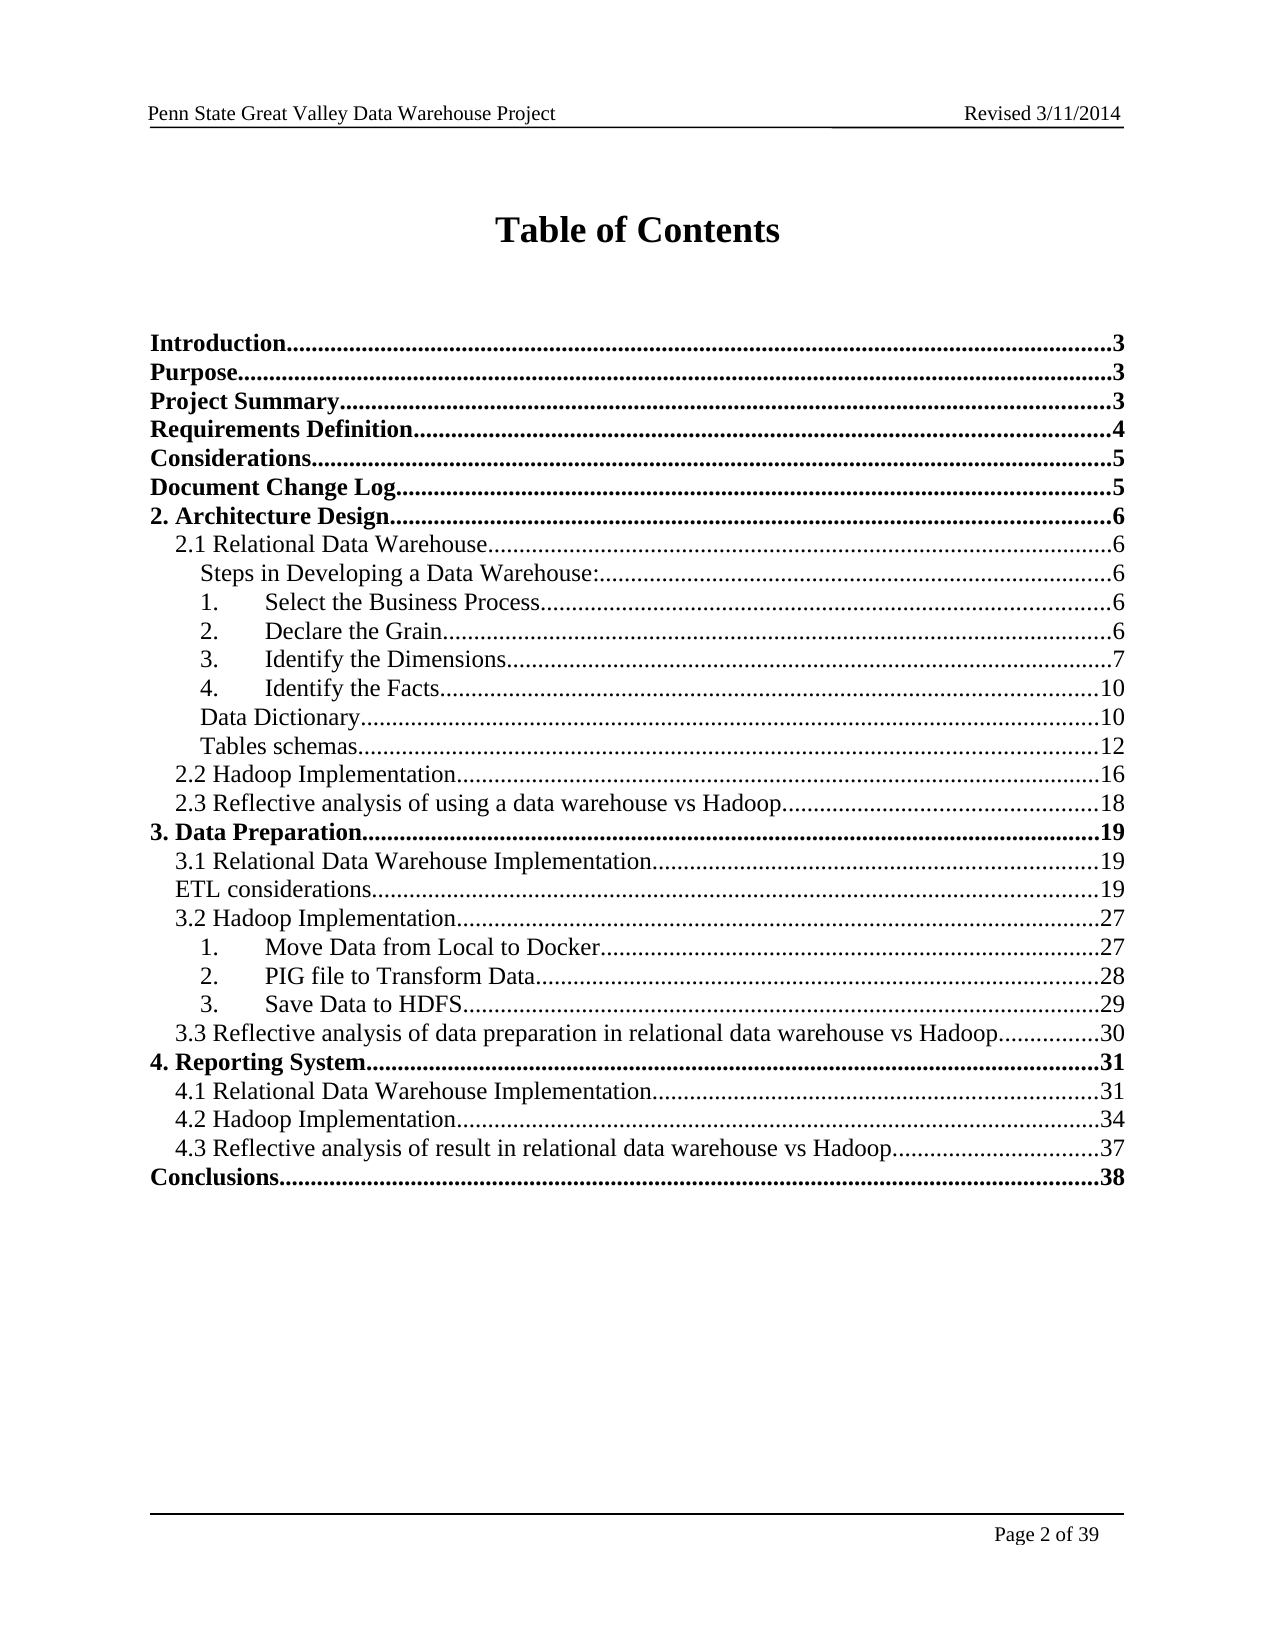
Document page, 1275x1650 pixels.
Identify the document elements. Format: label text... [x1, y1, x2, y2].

text 4.3 Reflective analysis of result in relational data warehouse vs Hadoop. 37 [175, 1133, 1125, 1162]
text Conclusions 38 [150, 1162, 1125, 1191]
text 3. Identify the Dimensions 7 [200, 644, 1125, 673]
text 2.1 Relational Data Warehouse 6 [175, 529, 1125, 558]
text Considerations 5 [150, 443, 1125, 472]
text Requirements Definition 4 [150, 414, 1125, 443]
text Document Change Log 5 [150, 472, 1125, 501]
text 3.2 Hadoop Implementation 27 [175, 903, 1125, 932]
text 1. Select the Business Process 6 [200, 587, 1125, 616]
text 2. PIG file to Transform Data 28 [200, 961, 1125, 989]
text ETL considerations 19 [175, 874, 1125, 903]
text Introduction 3 [150, 328, 1125, 357]
text Project Summary 3 [150, 386, 1125, 414]
text 3.3 Reflective analysis of data preparation in relational data warehouse vs Hadoop. 30 [175, 1018, 1125, 1047]
text Purpose 3 [150, 357, 1125, 386]
text Data Dictionary 10 [200, 702, 1125, 731]
text 2. Architecture Design 6 [150, 501, 1125, 529]
text 3. Data Preparation 19 [150, 817, 1125, 846]
text 2.3 Reflective analysis of using a data warehouse vs Hadoop. 18 [175, 788, 1125, 817]
text 4. Identify the Facts 10 [200, 673, 1125, 702]
text 4.2 Hadoop Implementation 34 [175, 1104, 1125, 1133]
text 1. Move Data from Local to Docker 27 [200, 932, 1125, 961]
text 4. Reporting System 31 [150, 1047, 1125, 1076]
text Steps in Developing a Data Warehouse: 6 [200, 558, 1125, 587]
text 3. Save Data to HDFS 29 [200, 989, 1125, 1018]
text 3.1 Relational Data Warehouse Implementation 19 [175, 846, 1125, 874]
text Tables schemas 12 [200, 731, 1125, 759]
text Table of Contents [150, 207, 1125, 251]
text 2. Declare the Grain 6 [200, 616, 1125, 644]
text 2.2 Hadoop Implementation 16 [175, 759, 1125, 788]
text 4.1 Relational Data Warehouse Implementation 31 [175, 1076, 1125, 1104]
